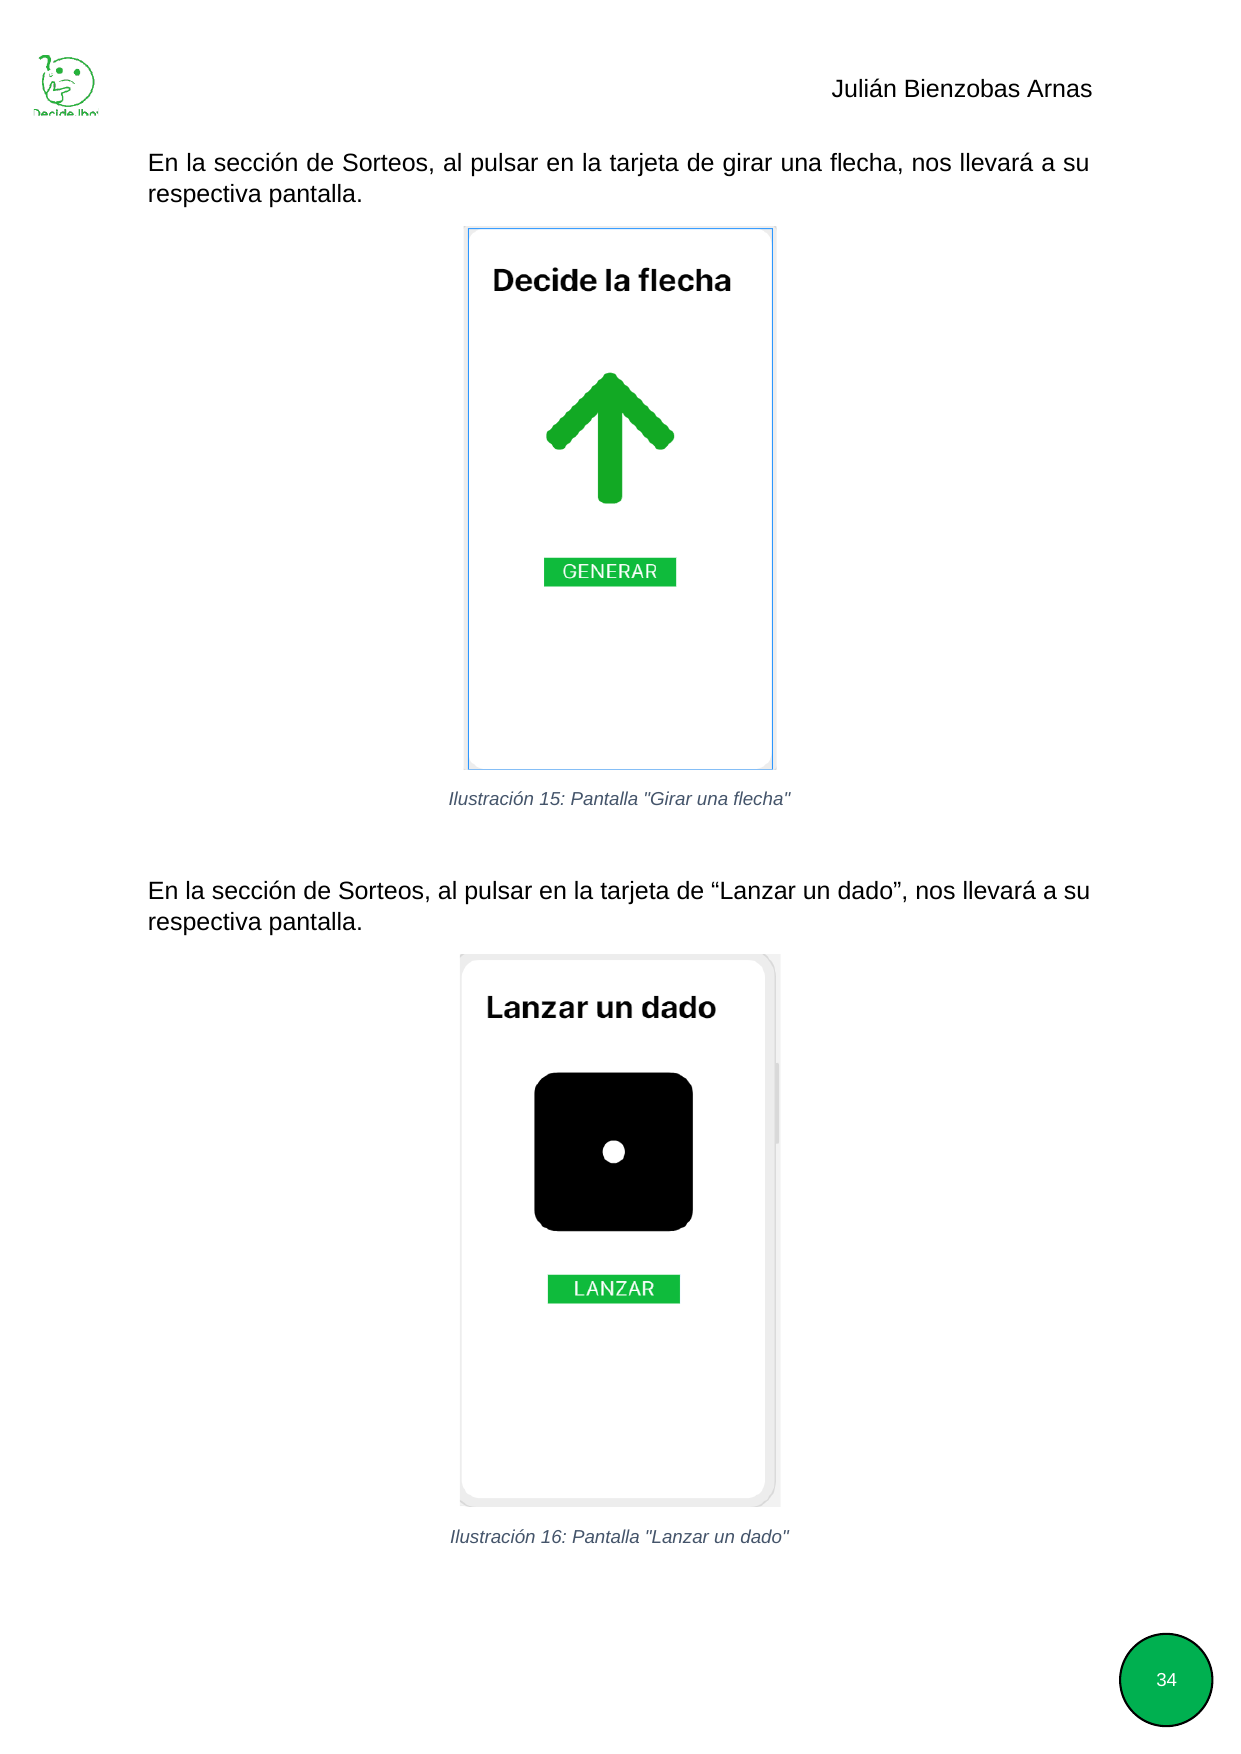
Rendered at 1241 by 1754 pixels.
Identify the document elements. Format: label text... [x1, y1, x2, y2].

picture [459, 954, 781, 1507]
picture [32, 55, 99, 114]
text Ilustración 15: Pantalla "Girar una flecha" [148, 788, 1092, 810]
text En la sección de Sorteos, al pulsar en la tarjeta de “Lanzar un dado”, nos llevará a su respectiva pantalla. [148, 876, 1092, 936]
text En la sección de Sorteos, al pulsar en la tarjeta de girar una flecha, nos llevará a su respectiva pantalla. [148, 148, 1092, 207]
text Ilustración 16: Pantalla "Lanzar un dado" [148, 1526, 1092, 1547]
picture [463, 226, 777, 770]
